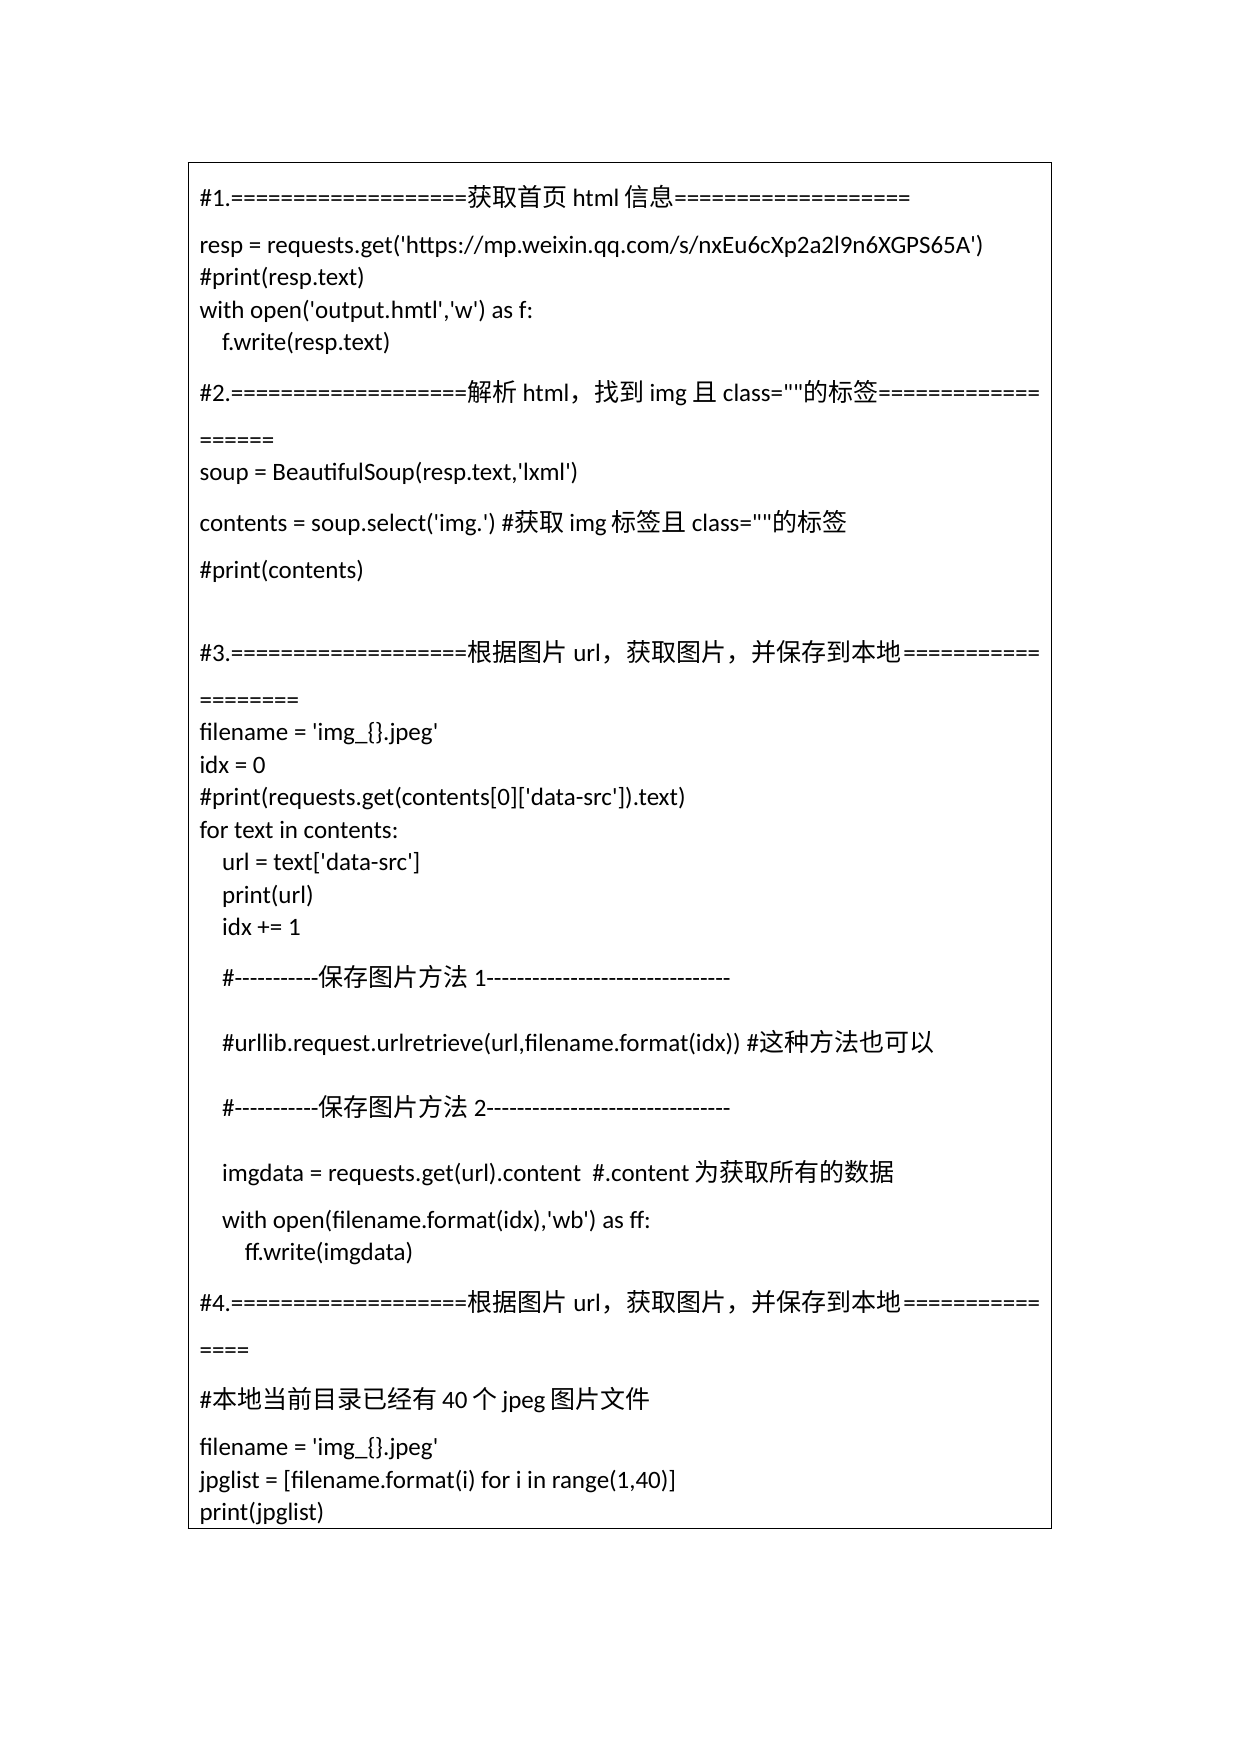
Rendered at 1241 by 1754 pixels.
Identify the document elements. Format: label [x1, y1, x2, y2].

table_header [189, 163, 1051, 1528]
